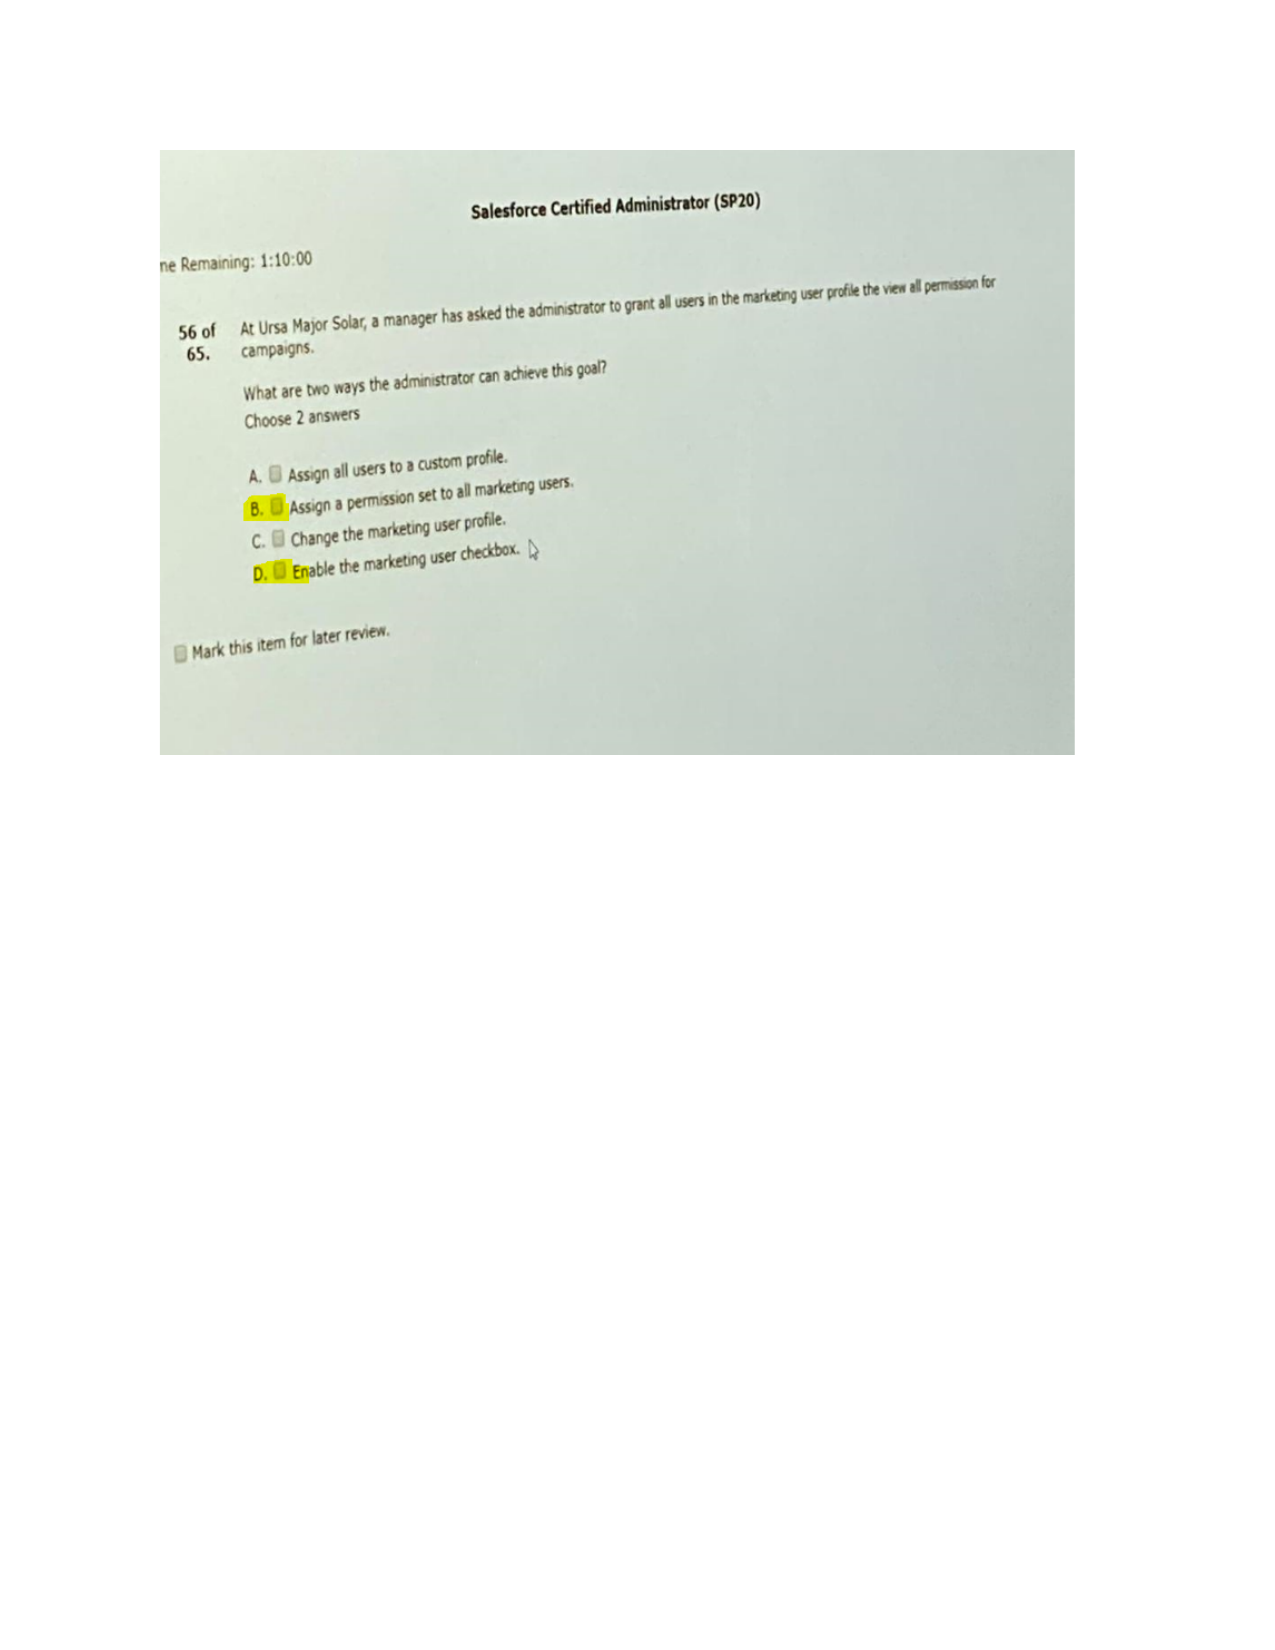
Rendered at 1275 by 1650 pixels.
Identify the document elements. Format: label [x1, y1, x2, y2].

picture [150, 150, 1125, 755]
